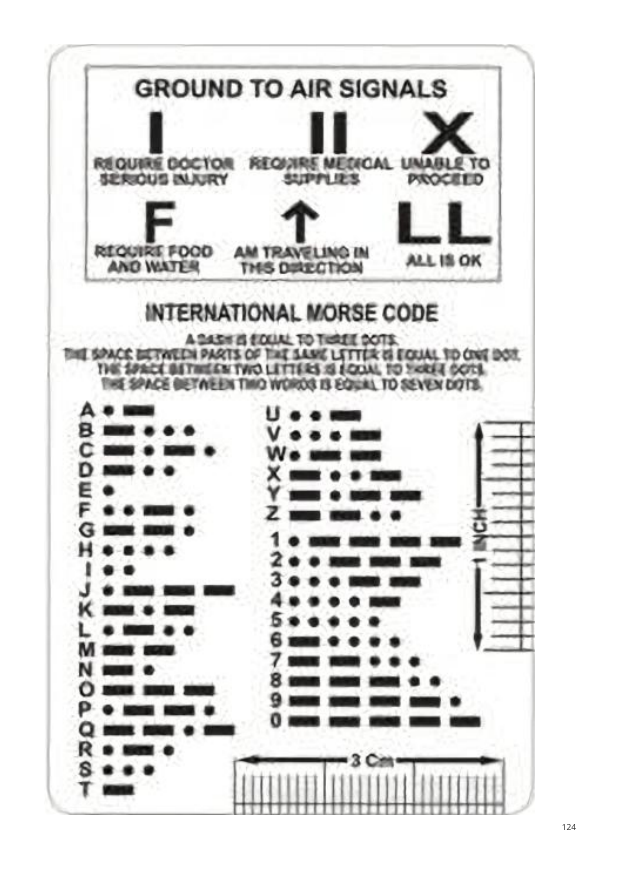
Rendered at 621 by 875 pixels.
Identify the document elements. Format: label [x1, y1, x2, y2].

picture [44, 44, 535, 815]
